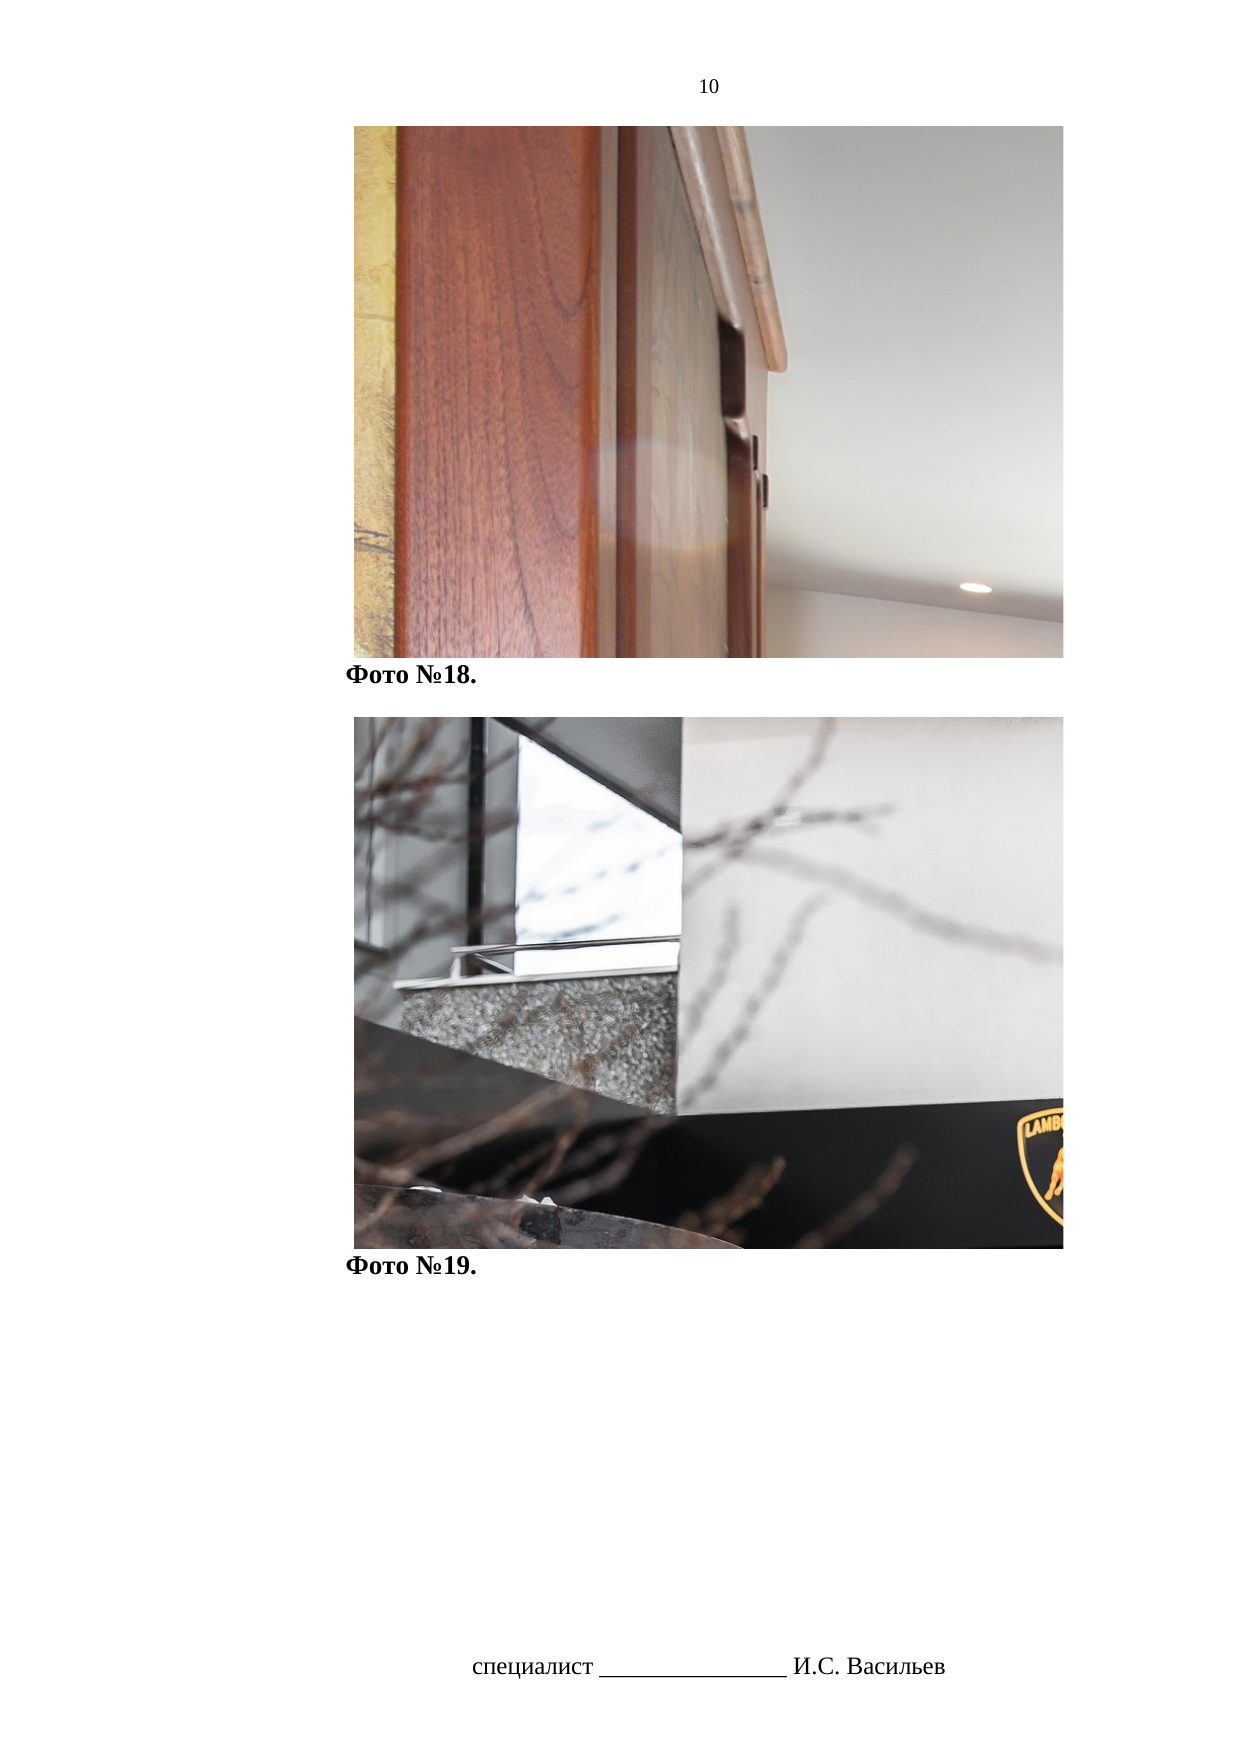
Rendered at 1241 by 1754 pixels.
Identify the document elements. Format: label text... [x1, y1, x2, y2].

picture [354, 126, 1064, 658]
text Фото №18. [236, 658, 1181, 689]
text Фото №19. [236, 1249, 1181, 1280]
picture [354, 717, 1064, 1249]
